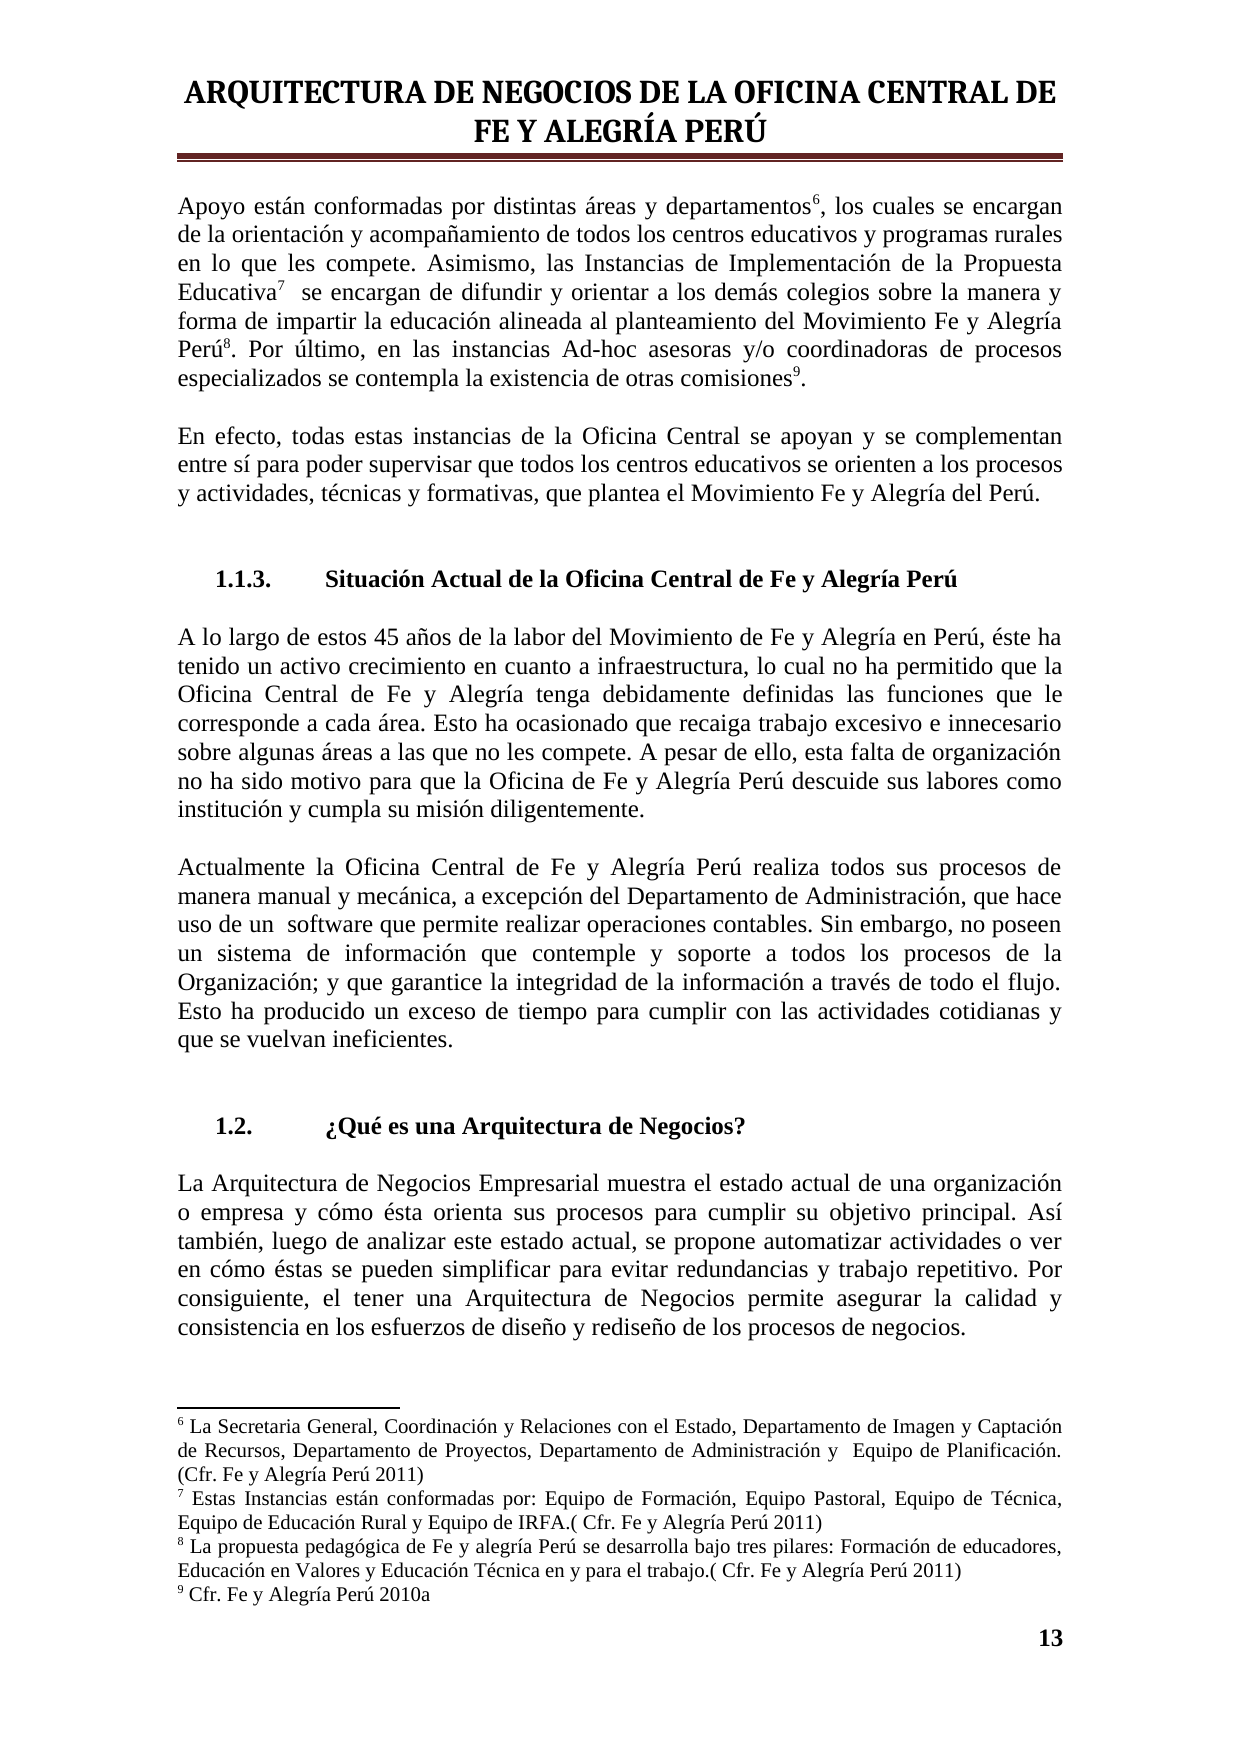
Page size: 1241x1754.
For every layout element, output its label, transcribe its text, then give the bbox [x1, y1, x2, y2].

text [177, 191, 1063, 392]
text En efecto, todas estas instancias de la Oficina Central se apoyan y se complementan entre sí para poder supervisar que todos los centros educativos se orienten a los procesos y actividades, técnicas y formativas, que plantea el Movimiento Fe y Alegría del Perú. [177, 421, 1063, 507]
list ¿Qué es una Arquitectura de Negocios? [215, 1111, 1063, 1139]
text Actualmente la Oficina Central de Fe y Alegría Perú realiza todos sus procesos de manera manual y mecánica, a excepción del Departamento de Administración, que hace uso de un software que permite realizar operaciones contables. Sin embargo, no poseen un sistema de información que contemple y soporte a todos los procesos de la Organización; y que garantice la integridad de la información a través de todo el flujo. Esto ha producido un exceso de tiempo para cumplir con las actividades cotidianas y que se vuelvan ineficientes. [177, 852, 1063, 1053]
text A lo largo de estos 45 años de la labor del Movimiento de Fe y Alegría en Perú, éste ha tenido un activo crecimiento en cuanto a infraestructura, lo cual no ha permitido que la Oficina Central de Fe y Alegría tenga debidamente definidas las funciones que le corresponde a cada área. Esto ha ocasionado que recaiga trabajo excesivo e innecesario sobre algunas áreas a las que no les compete. A pesar de ello, esta falta de organización no ha sido motivo para que la Oficina de Fe y Alegría Perú descuide sus labores como institución y cumpla su misión diligentemente. [177, 622, 1063, 823]
text La Arquitectura de Negocios Empresarial muestra el estado actual de una organización o empresa y cómo ésta orienta sus procesos para cumplir su objetivo principal. Así también, luego de analizar este estado actual, se propone automatizar actividades o ver en cómo éstas se pueden simplificar para evitar redundancias y trabajo repetitivo. Por consiguiente, el tener una Arquitectura de Negocios permite asegurar la calidad y consistencia en los esfuerzos de diseño y rediseño de los procesos de negocios. [177, 1168, 1063, 1341]
list Situación Actual de la Oficina Central de Fe y Alegría Perú [215, 564, 1063, 593]
